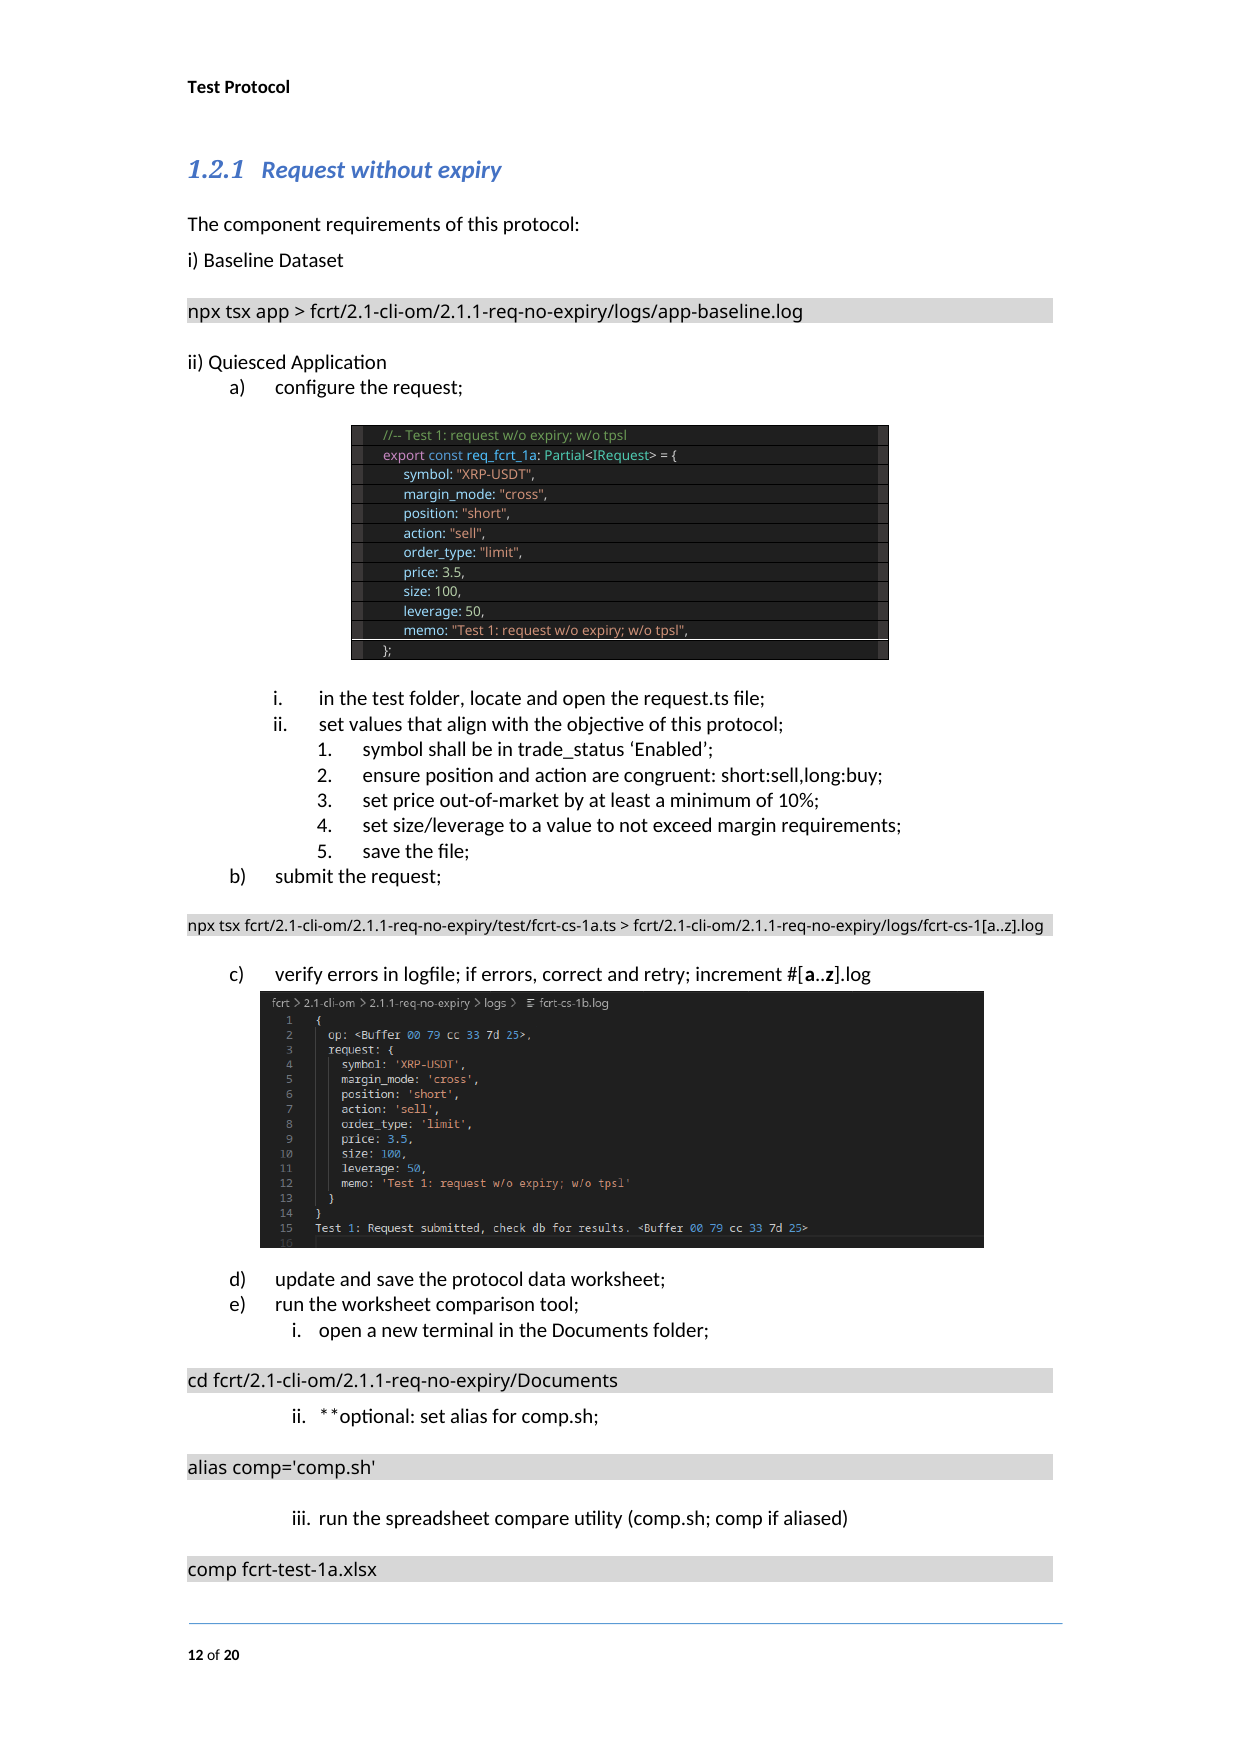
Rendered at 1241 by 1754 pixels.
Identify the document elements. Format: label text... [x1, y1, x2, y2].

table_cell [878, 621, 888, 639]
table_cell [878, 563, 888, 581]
subtitle Request without expiry [187, 152, 1053, 186]
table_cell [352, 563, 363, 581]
text cd fcrt/2.1-cli-om/2.1.1-req-no-expiry/Documents [187, 1368, 1053, 1393]
list open a new terminal in the Documents folder; [292, 1317, 1053, 1342]
list in the test folder, locate and open the request.ts file; [231, 686, 1053, 711]
picture [260, 991, 984, 1248]
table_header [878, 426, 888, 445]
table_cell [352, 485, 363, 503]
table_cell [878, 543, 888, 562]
text alias comp='comp.sh' [187, 1454, 1053, 1480]
text npx tsx app > fcrt/2.1-cli-om/2.1.1-req-no-expiry/logs/app-baseline.log [187, 298, 1053, 323]
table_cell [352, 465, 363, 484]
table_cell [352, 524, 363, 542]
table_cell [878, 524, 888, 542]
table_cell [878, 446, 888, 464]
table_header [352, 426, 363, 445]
list set values that align with the objective of this protocol; [231, 711, 1053, 736]
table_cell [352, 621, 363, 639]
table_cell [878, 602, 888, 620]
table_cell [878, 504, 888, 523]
list set size/leverage to a value to not exceed margin requirements; [275, 813, 1053, 838]
list run the spreadsheet compare utility (comp.sh; comp if aliased) [292, 1505, 1053, 1531]
list set price out-of-market by at least a minimum of 10%; [275, 787, 1053, 813]
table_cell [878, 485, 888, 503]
list verify errors in logfile; if errors, correct and retry; increment #[a..z].log [187, 961, 1053, 986]
list update and save the protocol data worksheet; [187, 1266, 1053, 1291]
list Quiesced Application [187, 349, 1053, 374]
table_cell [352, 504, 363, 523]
text comp fcrt-test-1a.xlsx [187, 1556, 1053, 1582]
list save the file; [275, 838, 1053, 863]
list symbol shall be in trade_status ‘Enabled’; [275, 736, 1053, 762]
list Baseline Dataset [187, 247, 1053, 272]
list submit the request; [187, 863, 1053, 889]
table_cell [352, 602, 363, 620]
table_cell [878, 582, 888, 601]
list configure the request; [187, 374, 1053, 400]
list ensure position and action are congruent: short:sell,long:buy; [275, 762, 1053, 787]
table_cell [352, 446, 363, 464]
text The component requirements of this protocol: [187, 211, 1053, 237]
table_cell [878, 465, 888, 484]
list **optional: set alias for comp.sh; [292, 1404, 1053, 1429]
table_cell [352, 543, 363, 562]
list run the worksheet comparison tool; [187, 1291, 1053, 1317]
